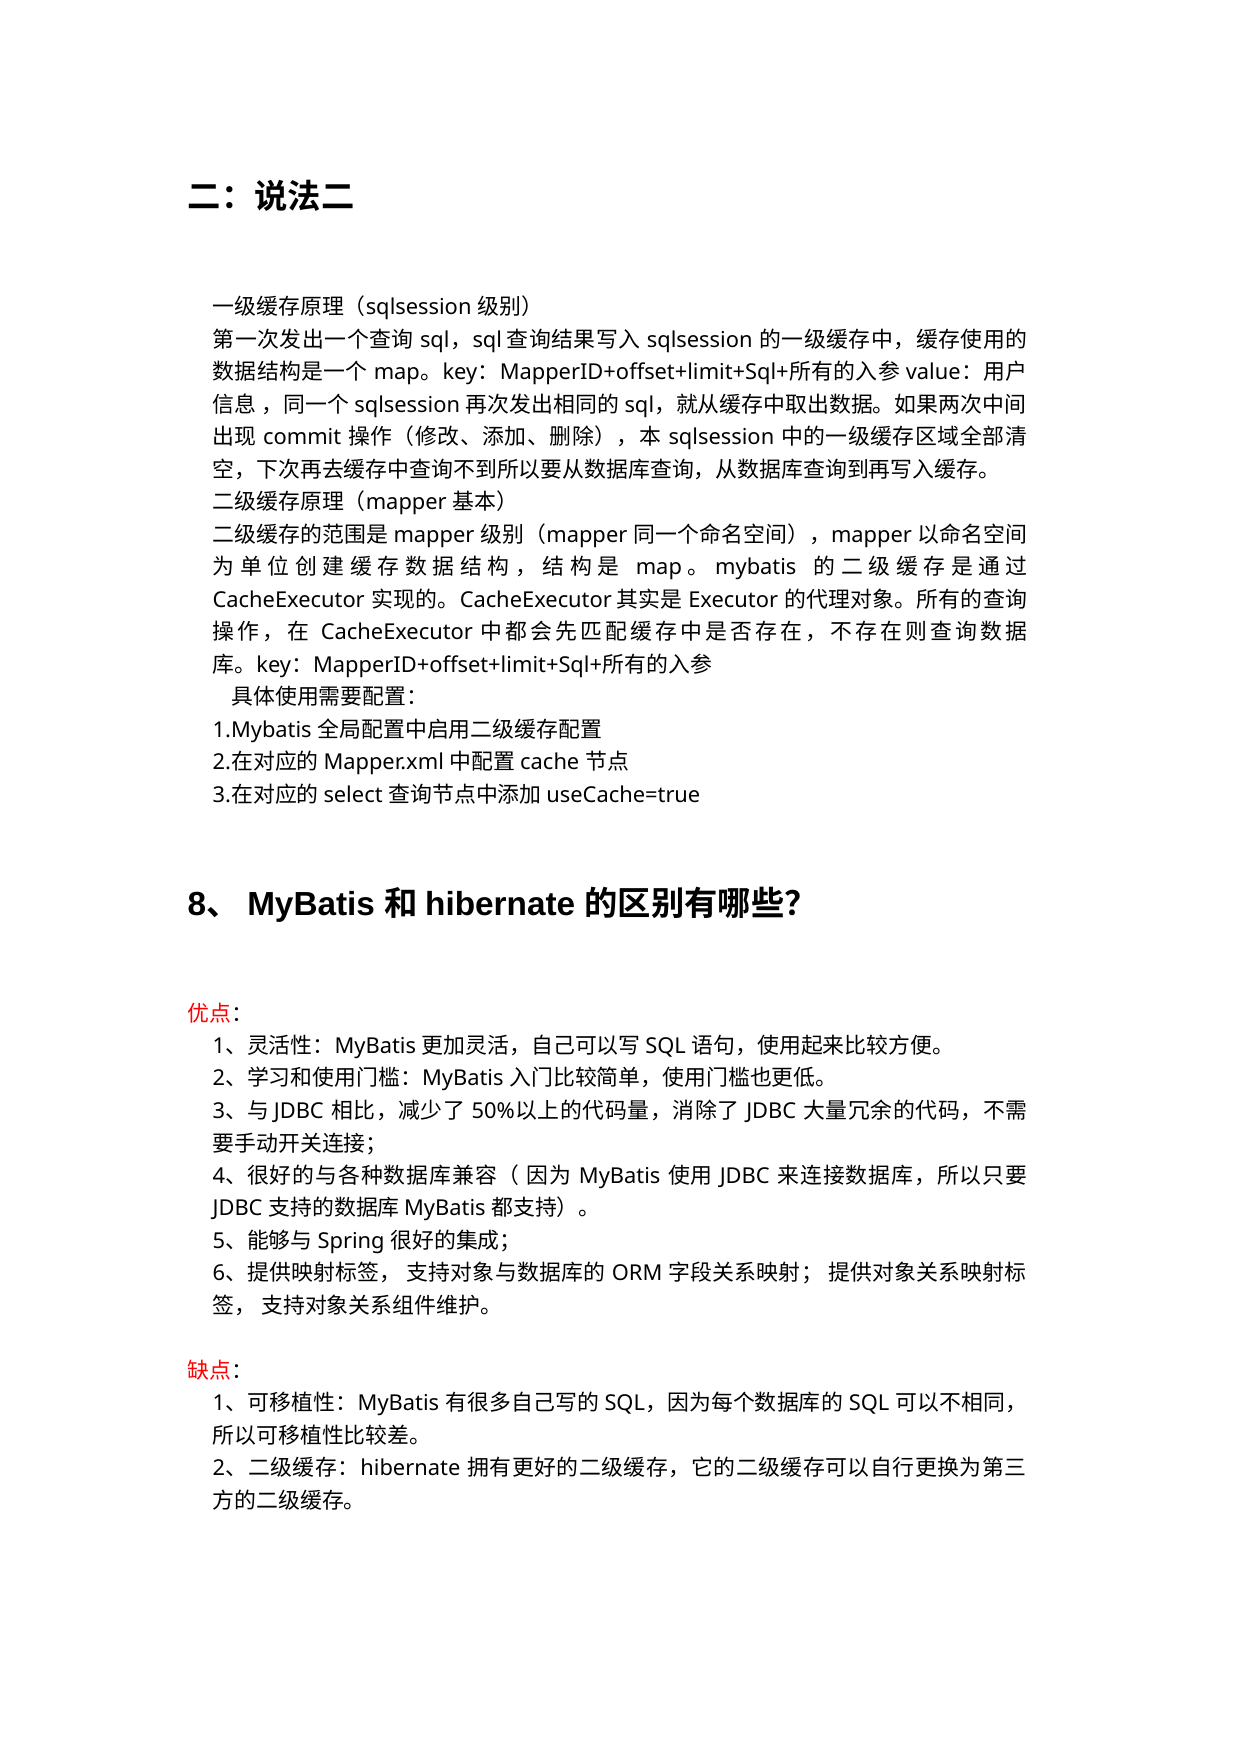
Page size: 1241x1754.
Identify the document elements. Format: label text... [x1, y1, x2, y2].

text 1、可移植性：MyBatis 有很多自己写的 SQL，因为每个数据库的 SQL 可以不相同，所以可移植性比较差。 [212, 1385, 1028, 1450]
text 第一次发出一个查询 sql，sql查询结果写入 sqlsession 的一级缓存中，缓存使用的数据结构是一个 map。key：MapperID+offset+limit+Sql+所有的入参 value：用户信息 ，同一个 sqlsession 再次发出相同的 sql，就从缓存中取出数据。如果两次中间出现 commit 操作（修改、添加、删除），本 sqlsession 中的一级缓存区域全部清空，下次再去缓存中查询不到所以要从数据库查询，从数据库查询到再写入缓存。 [212, 321, 1028, 484]
list 提供映射标签， 支持对象与数据库的 ORM 字段关系映射； 提供对象关系映射标签， 支持对象关系组件维护。 [212, 1255, 1028, 1320]
text 2.在对应的 Mapper.xml 中配置 cache 节点 [212, 744, 1028, 776]
text 二级缓存原理（mapper 基本） [212, 484, 1028, 516]
text 具体使用需要配置： [187, 679, 1028, 711]
list 能够与 Spring 很好的集成； [212, 1223, 1028, 1255]
text 一级缓存原理（sqlsession 级别） [212, 289, 1028, 321]
text 1.Mybatis 全局配置中启用二级缓存配置 [212, 711, 1028, 744]
text 优点： [187, 995, 1053, 1028]
subtitle 8、 MyBatis 和 hibernate 的区别有哪些？ [187, 868, 1053, 933]
list 缺点： [187, 1353, 1028, 1385]
list 灵活性：MyBatis 更加灵活，自己可以写 SQL 语句，使用起来比较方便。 [212, 1028, 1028, 1060]
text 3.在对应的 select 查询节点中添加 useCache=true [212, 776, 1028, 809]
list 很好的与各种数据库兼容（ 因为 MyBatis 使用 JDBC 来连接数据库，所以只要JDBC 支持的数据库MyBatis 都支持）。 [212, 1158, 1028, 1223]
list 学习和使用门槛：MyBatis 入门比较简单，使用门槛也更低。 [212, 1060, 1028, 1093]
subtitle 二：说法二 [187, 162, 1053, 227]
text 二级缓存的范围是 mapper 级别（mapper 同一个命名空间），mapper 以命名空间为单位创建缓存数据结构，结构是 map。mybatis 的二级缓存是通过 CacheExecutor 实现的。CacheExecutor其实是 Executor 的代理对象。所有的查询操作，在 CacheExecutor中都会先匹配缓存中是否存在，不存在则查询数据库。key：MapperID+offset+limit+Sql+所有的入参 [212, 516, 1028, 679]
text 2、二级缓存：hibernate 拥有更好的二级缓存，它的二级缓存可以自行更换为第三方的二级缓存。 [212, 1450, 1028, 1515]
list 与JDBC 相比，减少了 50%以上的代码量，消除了 JDBC 大量冗余的代码，不需要手动开关连接； [212, 1093, 1028, 1158]
